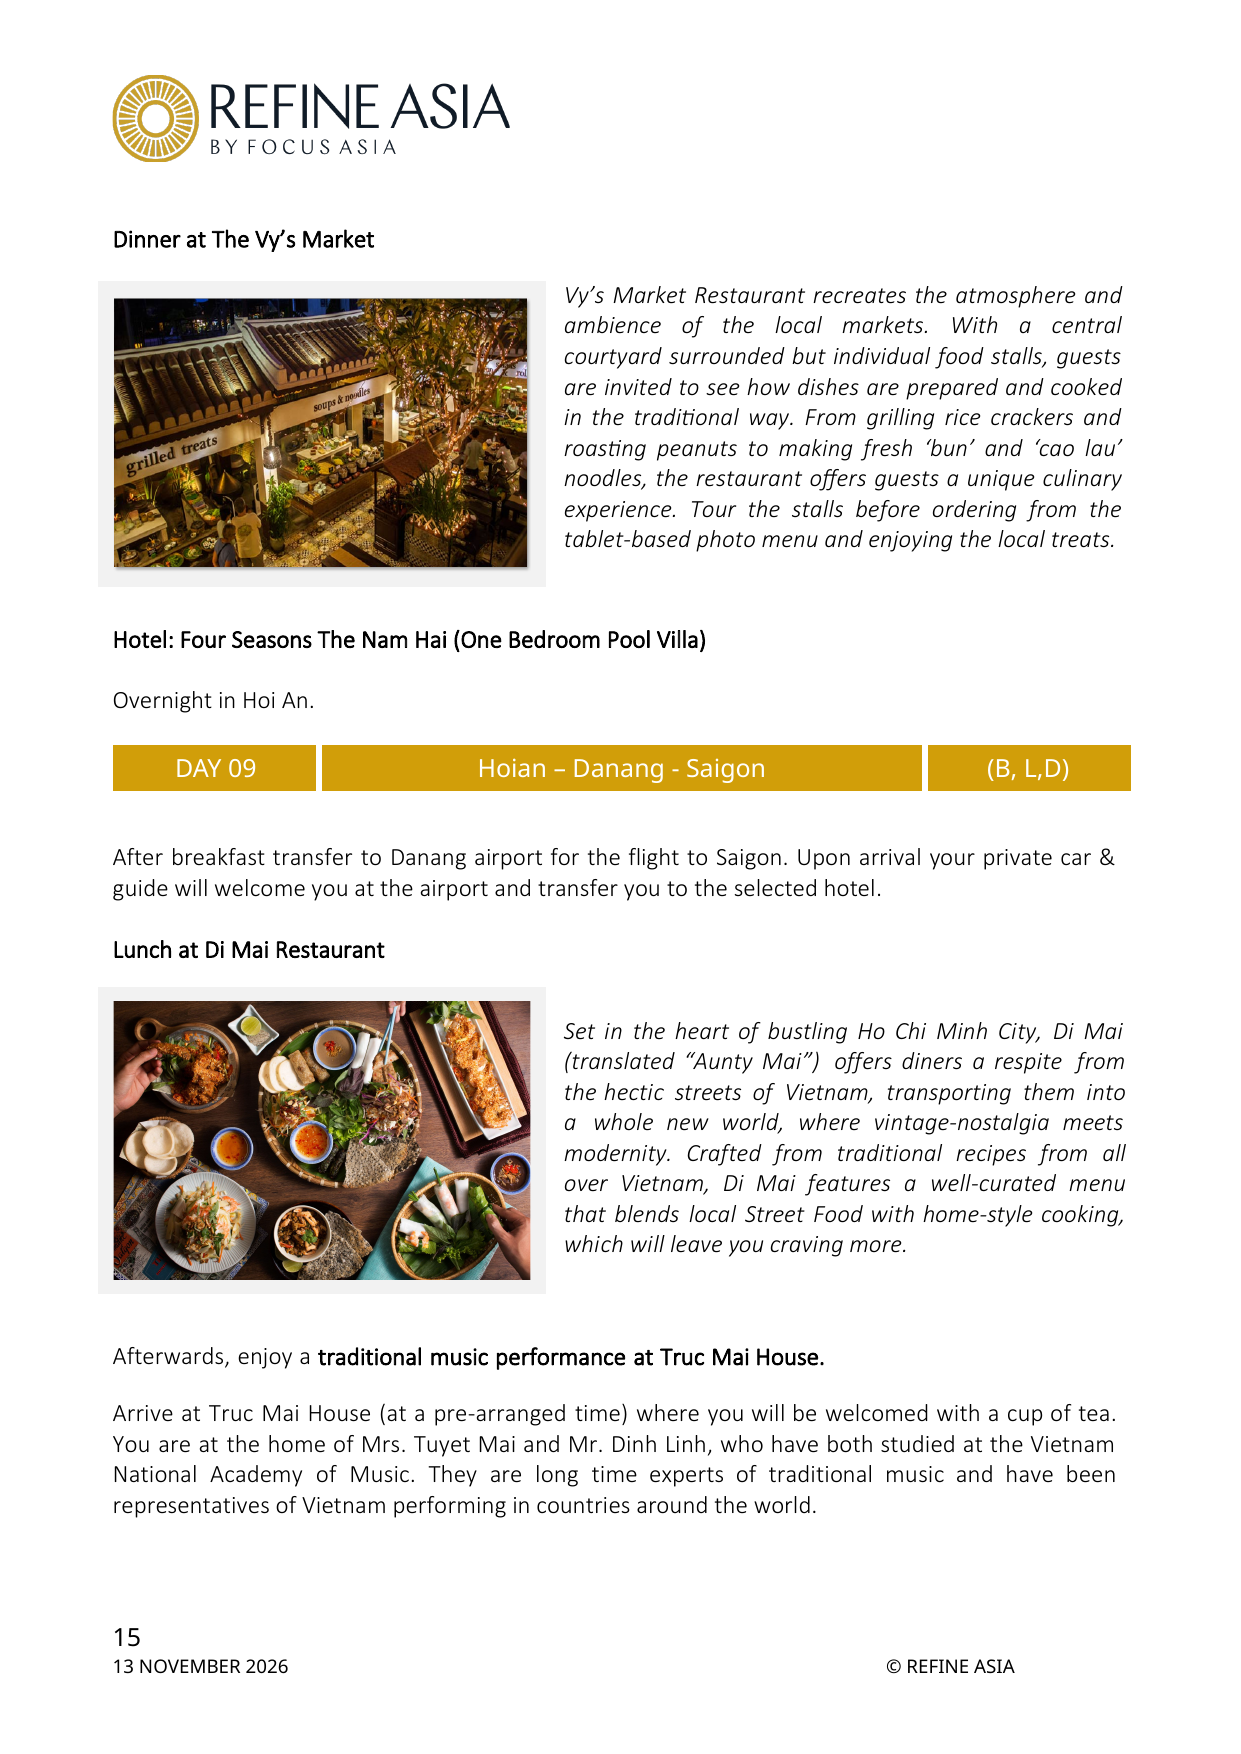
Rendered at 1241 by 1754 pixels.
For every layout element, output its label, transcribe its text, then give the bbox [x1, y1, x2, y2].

picture [112, 296, 532, 573]
picture [113, 1001, 531, 1280]
text After breakfast transfer to Danang airport for the flight to Saigon. Upon arrival your private car & guide will welcome you at the airport and transfer you to the selected hotel. [112, 842, 1116, 903]
table_header [98, 281, 546, 587]
subtitle Lunch at Di Mai Restaurant [112, 933, 1126, 964]
text Set in the heart of bustling Ho Chi Minh City, Di Mai (translated “Aunty Mai”) offers diners a respite from the hectic streets of Vietnam, transporting them into a whole new world, where vintage-nostalgia meets modernity. Crafted from traditional recipes from all over Vietnam, Di Mai features a well-curated menu that blends local Street Food with home-style cooking, which will leave you craving more. [546, 1015, 1126, 1259]
subtitle Hotel: Four Seasons The Nam Hai (One Bedroom Pool Villa) [112, 623, 713, 654]
table_header DAY 09 [113, 745, 316, 791]
text Arrive at Truc Mai House (at a pre-arranged time) where you will be welcomed with a cup of tea. You are at the home of Mrs. Tuyet Mai and Mr. Dinh Linh, who have both studied at the Vietnam National Academy of Music. They are long time experts of traditional music and have been representatives of Vietnam performing in countries around the world. [112, 1397, 1117, 1519]
table_header Hoian – Danang - Saigon [322, 745, 922, 791]
text Afterwards, enjoy a traditional music performance at Truc Mai House. [112, 1341, 1116, 1371]
text Overnight in Hoi An. [112, 684, 713, 715]
table_header (B, L,D) [928, 745, 1131, 791]
table_header [98, 987, 546, 1294]
subtitle Dinner at The Vy’s Market [112, 223, 469, 253]
